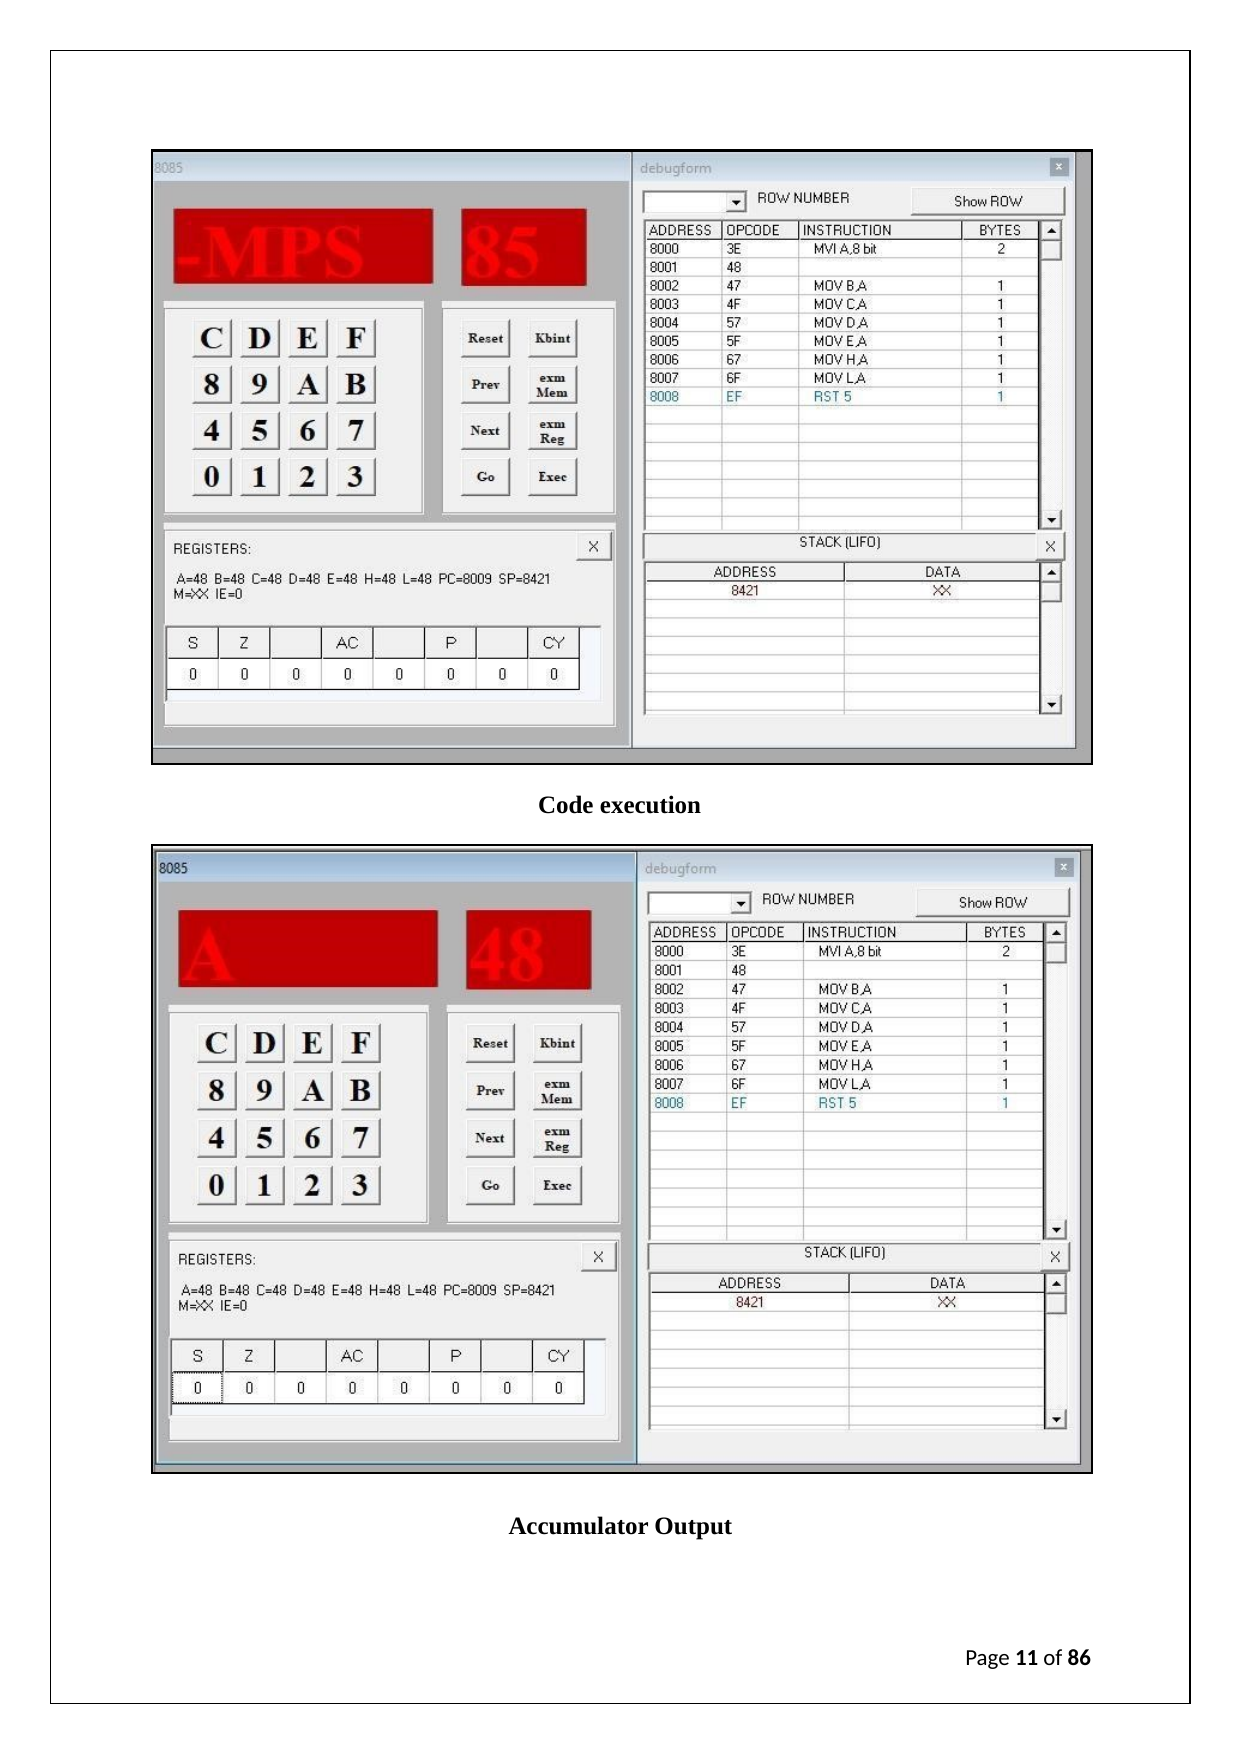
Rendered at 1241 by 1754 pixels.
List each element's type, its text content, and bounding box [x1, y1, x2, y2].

picture [153, 846, 1091, 1472]
picture [153, 152, 1091, 763]
text Accumulator Output [508, 1511, 1080, 1539]
